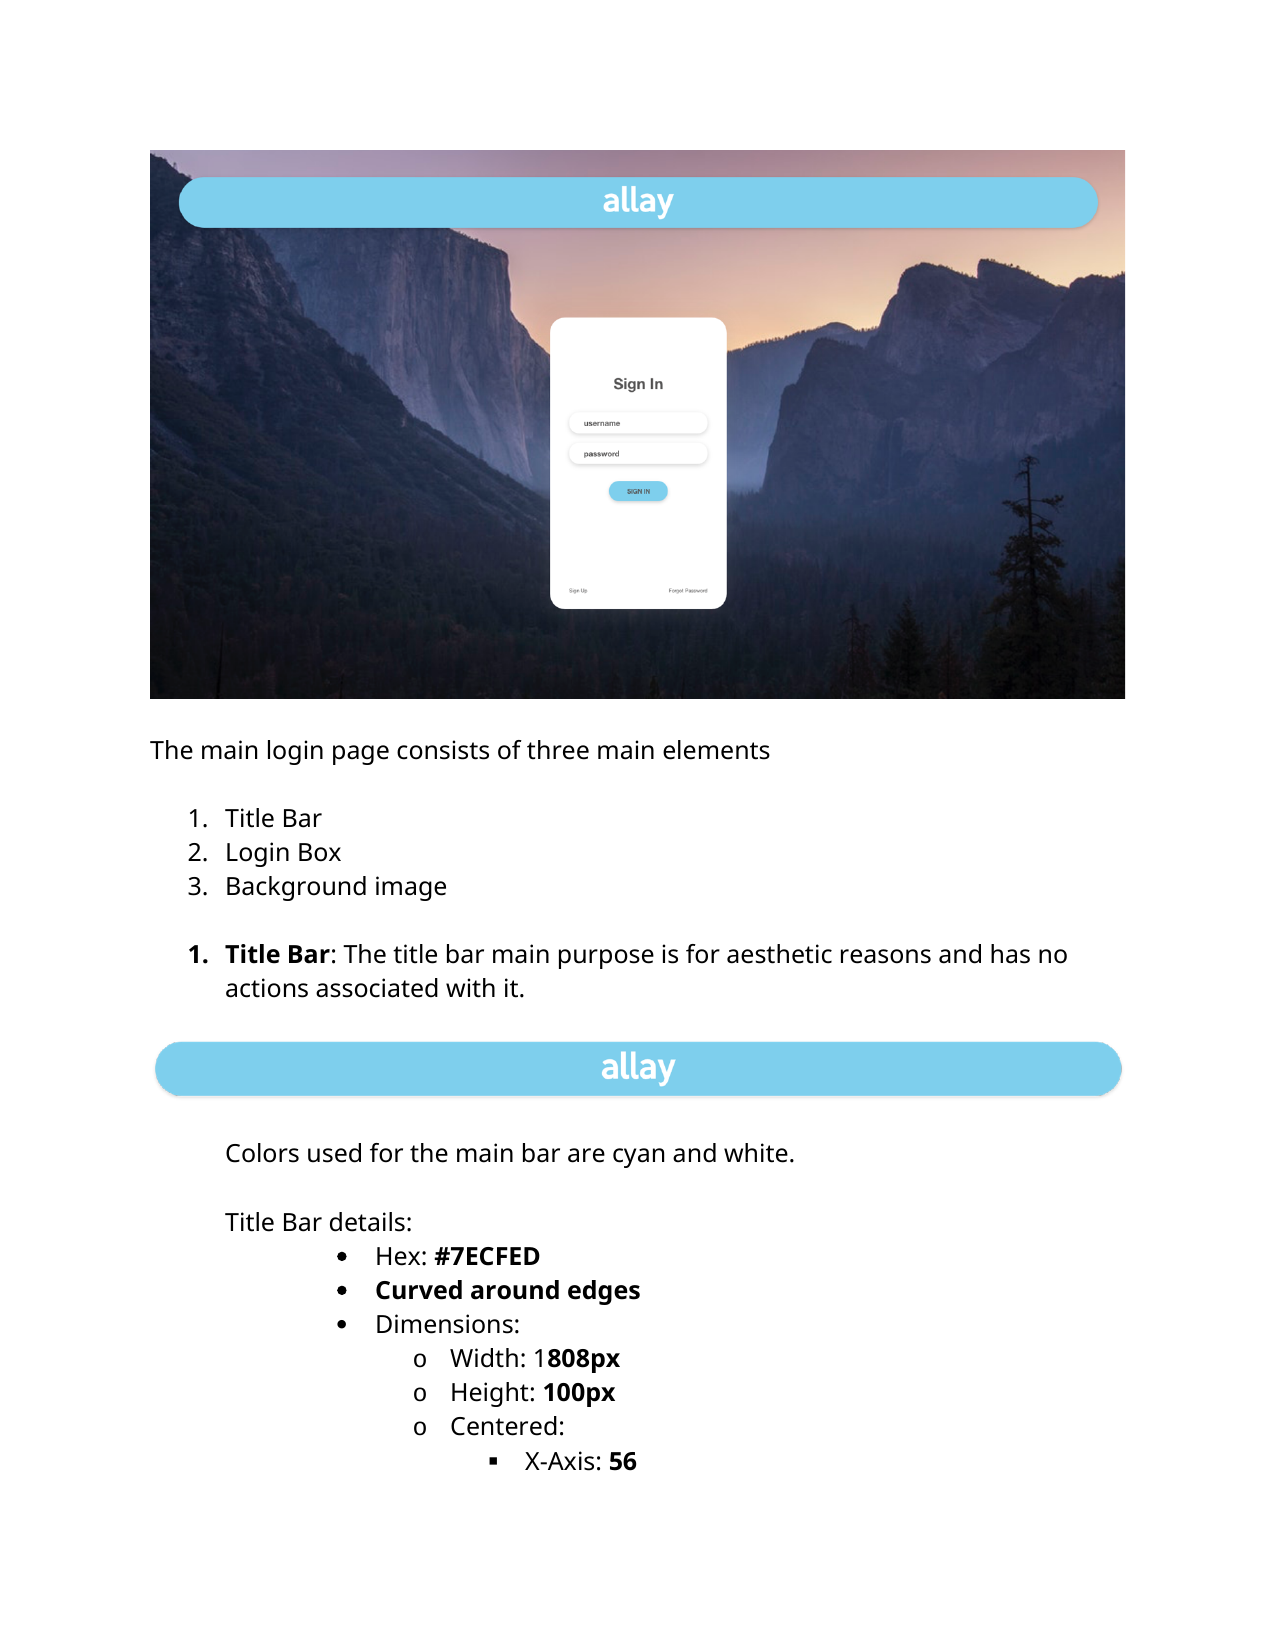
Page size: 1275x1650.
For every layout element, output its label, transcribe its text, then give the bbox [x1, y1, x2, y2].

list Hex: #7ECFED [337, 1238, 1125, 1272]
list Curved around edges [337, 1272, 1125, 1306]
list Title Bar: The title bar main purpose is for aesthetic reasons and has no actions associated with it. [187, 937, 1125, 1005]
list Login Box [187, 835, 1125, 869]
text The main login page consists of three main elements [150, 732, 1125, 767]
list Width: 1808px [412, 1341, 1125, 1375]
picture [150, 1039, 1125, 1102]
list Background image [187, 869, 1125, 903]
list Title Bar details: [225, 1204, 1125, 1238]
picture [150, 150, 1125, 699]
list Dimensions: [337, 1306, 1125, 1341]
list Height: 100px [412, 1375, 1125, 1409]
list Centered: [412, 1409, 1125, 1443]
list Colors used for the main bar are cyan and white. [225, 1136, 1125, 1170]
list X-Axis: 56 [487, 1443, 1125, 1477]
list Title Bar [187, 801, 1125, 835]
